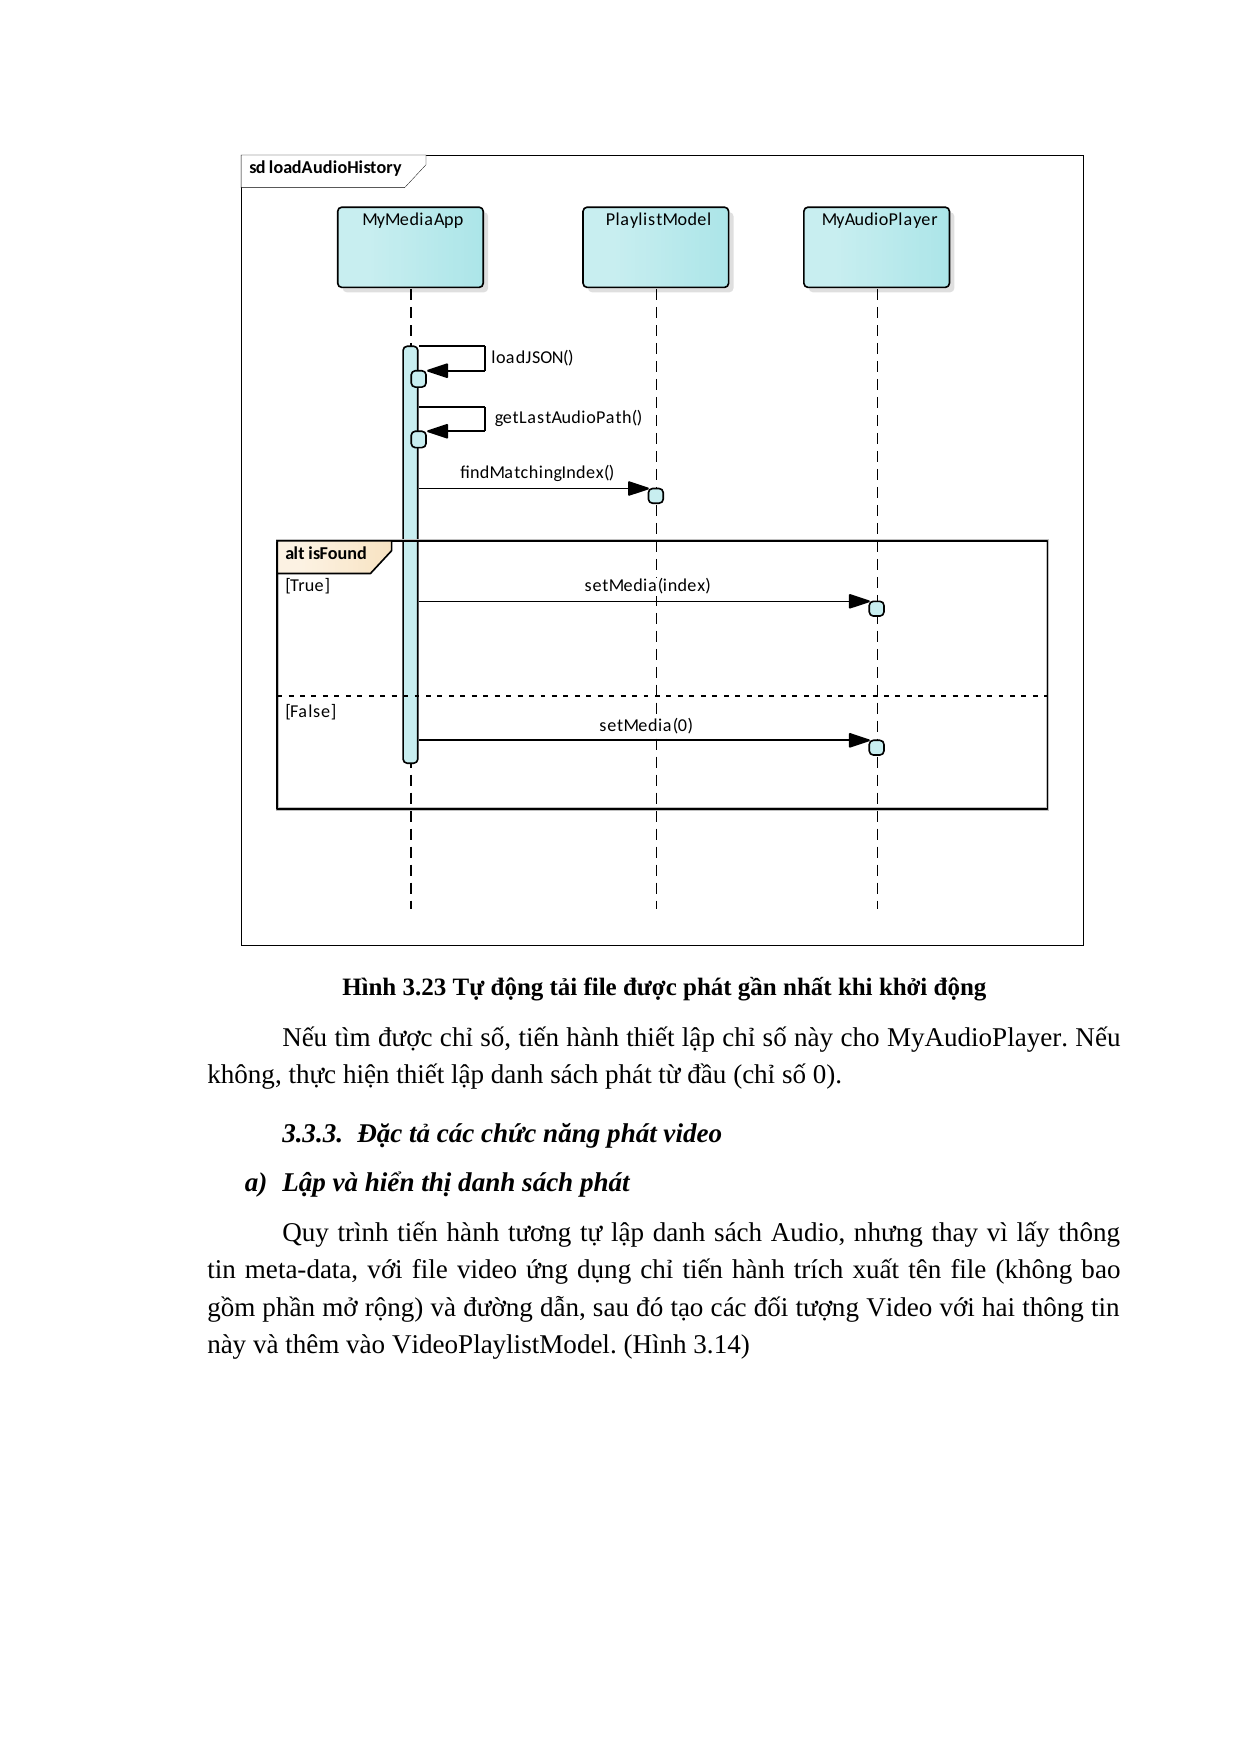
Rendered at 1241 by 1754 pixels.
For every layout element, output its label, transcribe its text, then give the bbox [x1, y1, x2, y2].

subtitle Đặc tả các chức năng phát video [282, 1117, 1122, 1148]
text Nếu tìm được chỉ số, tiến hành thiết lập chỉ số này cho MyAudioPlayer. Nếu không, thực hiện thiết lập danh sách phát từ đầu (chỉ số 0). [207, 1021, 1122, 1090]
text Quy trình tiến hành tương tự lập danh sách Audio, nhưng thay vì lấy thông tin meta-data, với file video ứng dụng chỉ tiến hành trích xuất tên file (không bao gồm phần mở rộng) và đường dẫn, sau đó tạo các đối tượng Video với hai thông tin này và thêm vào VideoPlaylistModel. (Hình 3.14) [207, 1216, 1122, 1359]
list Lập và hiển thị danh sách phát [244, 1166, 1122, 1198]
